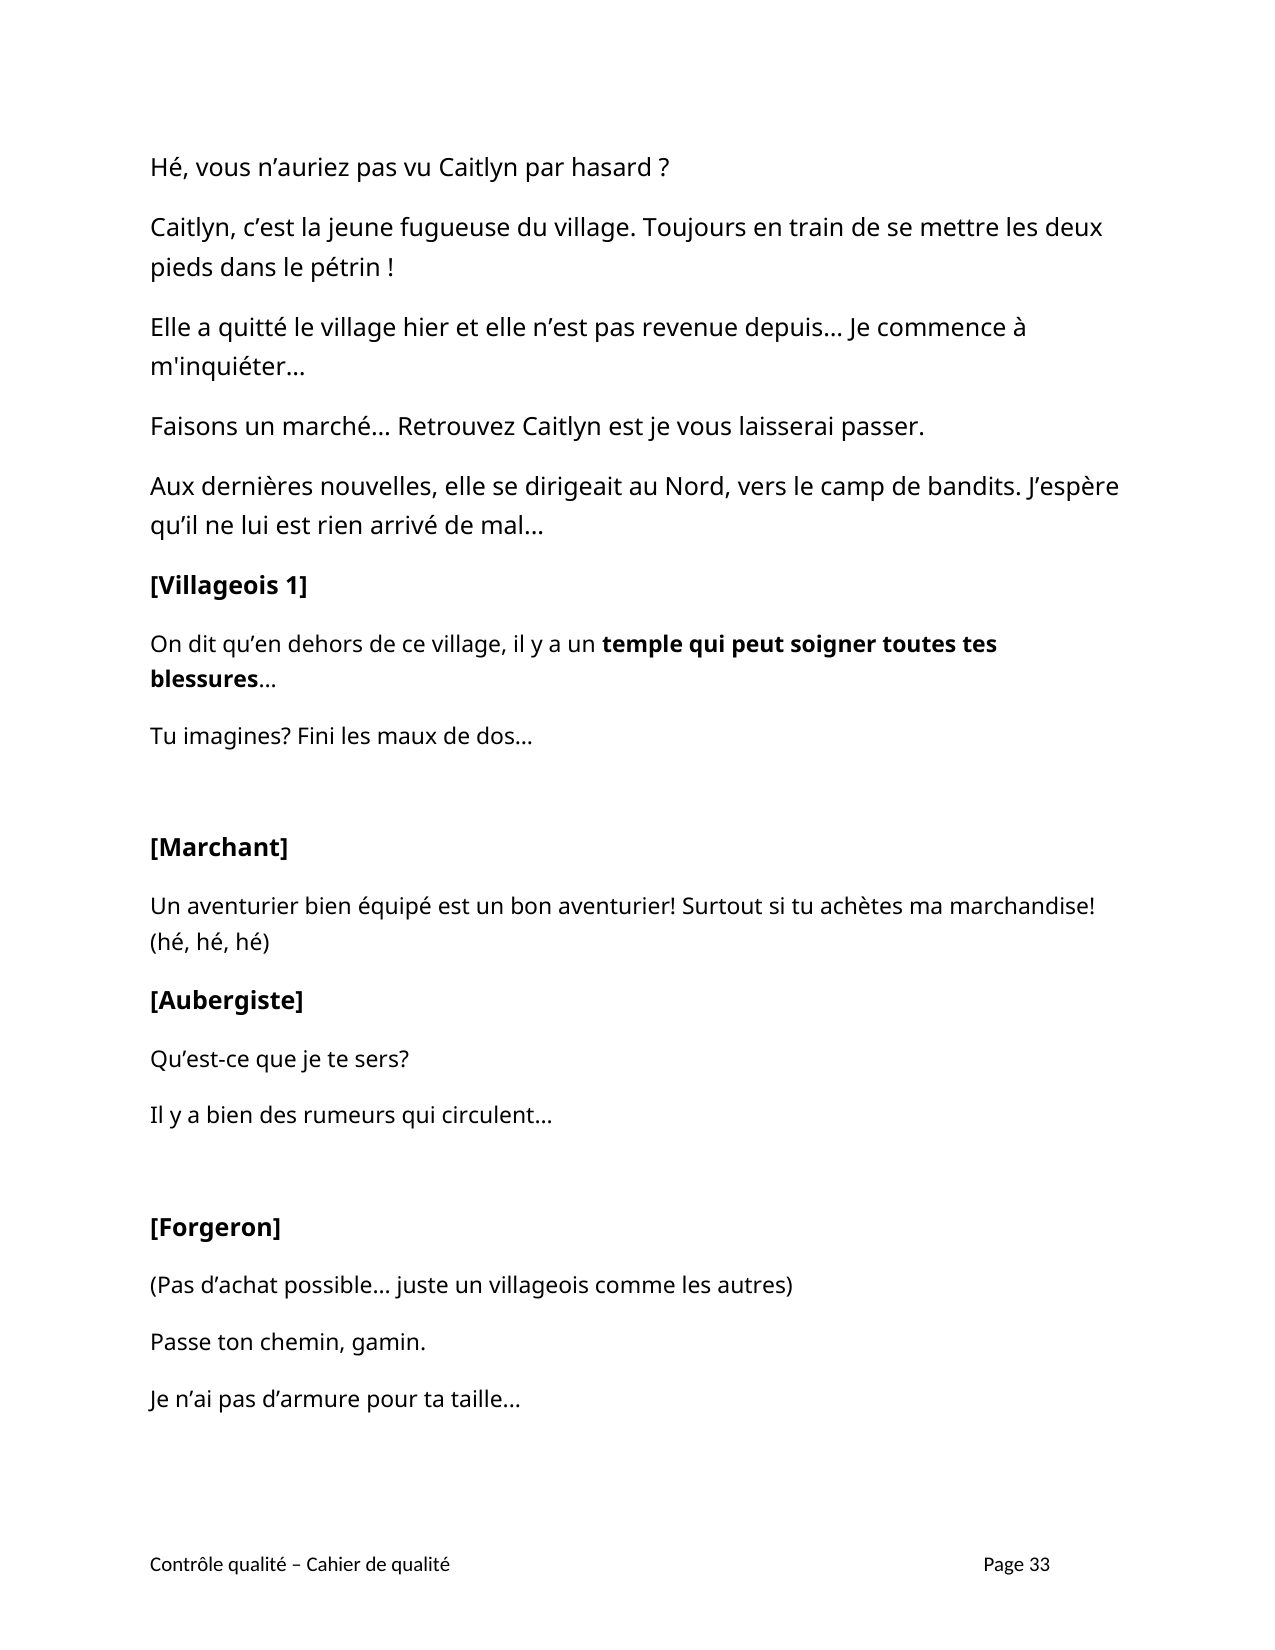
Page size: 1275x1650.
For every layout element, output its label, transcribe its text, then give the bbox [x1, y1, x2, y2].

text Caitlyn, c’est la jeune fugueuse du village. Toujours en train de se mettre les deux pieds dans le pétrin ! [150, 210, 1125, 283]
text Tu imagines? Fini les maux de dos… [150, 720, 1125, 751]
text Aux dernières nouvelles, elle se dirigeait au Nord, vers le camp de bandits. J’espère qu’il ne lui est rien arrivé de mal... [150, 468, 1125, 542]
text Il y a bien des rumeurs qui circulent… [150, 1099, 1125, 1131]
text Qu’est-ce que je te sers? [150, 1043, 1125, 1074]
text Je n’ai pas d’armure pour ta taille... [150, 1383, 1125, 1414]
text (Pas d’achat possible… juste un villageois comme les autres) [150, 1269, 1125, 1301]
text [Aubergiste] [150, 983, 1125, 1017]
text Faisons un marché… Retrouvez Caitlyn est je vous laisserai passer. [150, 408, 1125, 442]
text On dit qu’en dehors de ce village, il y a un temple qui peut soigner toutes tes blessures… [150, 627, 1125, 695]
text Hé, vous n’auriez pas vu Caitlyn par hasard ? [150, 150, 1125, 184]
text [Marchant] [150, 830, 1125, 864]
text [Villageois 1] [150, 567, 1125, 602]
text Passe ton chemin, gamin. [150, 1326, 1125, 1357]
text Un aventurier bien équipé est un bon aventurier! Surtout si tu achètes ma marchandise! (hé, hé, hé) [150, 890, 1125, 957]
text [Forgeron] [150, 1209, 1125, 1243]
text Elle a quitté le village hier et elle n’est pas revenue depuis… Je commence à m'inquiéter… [150, 309, 1125, 382]
